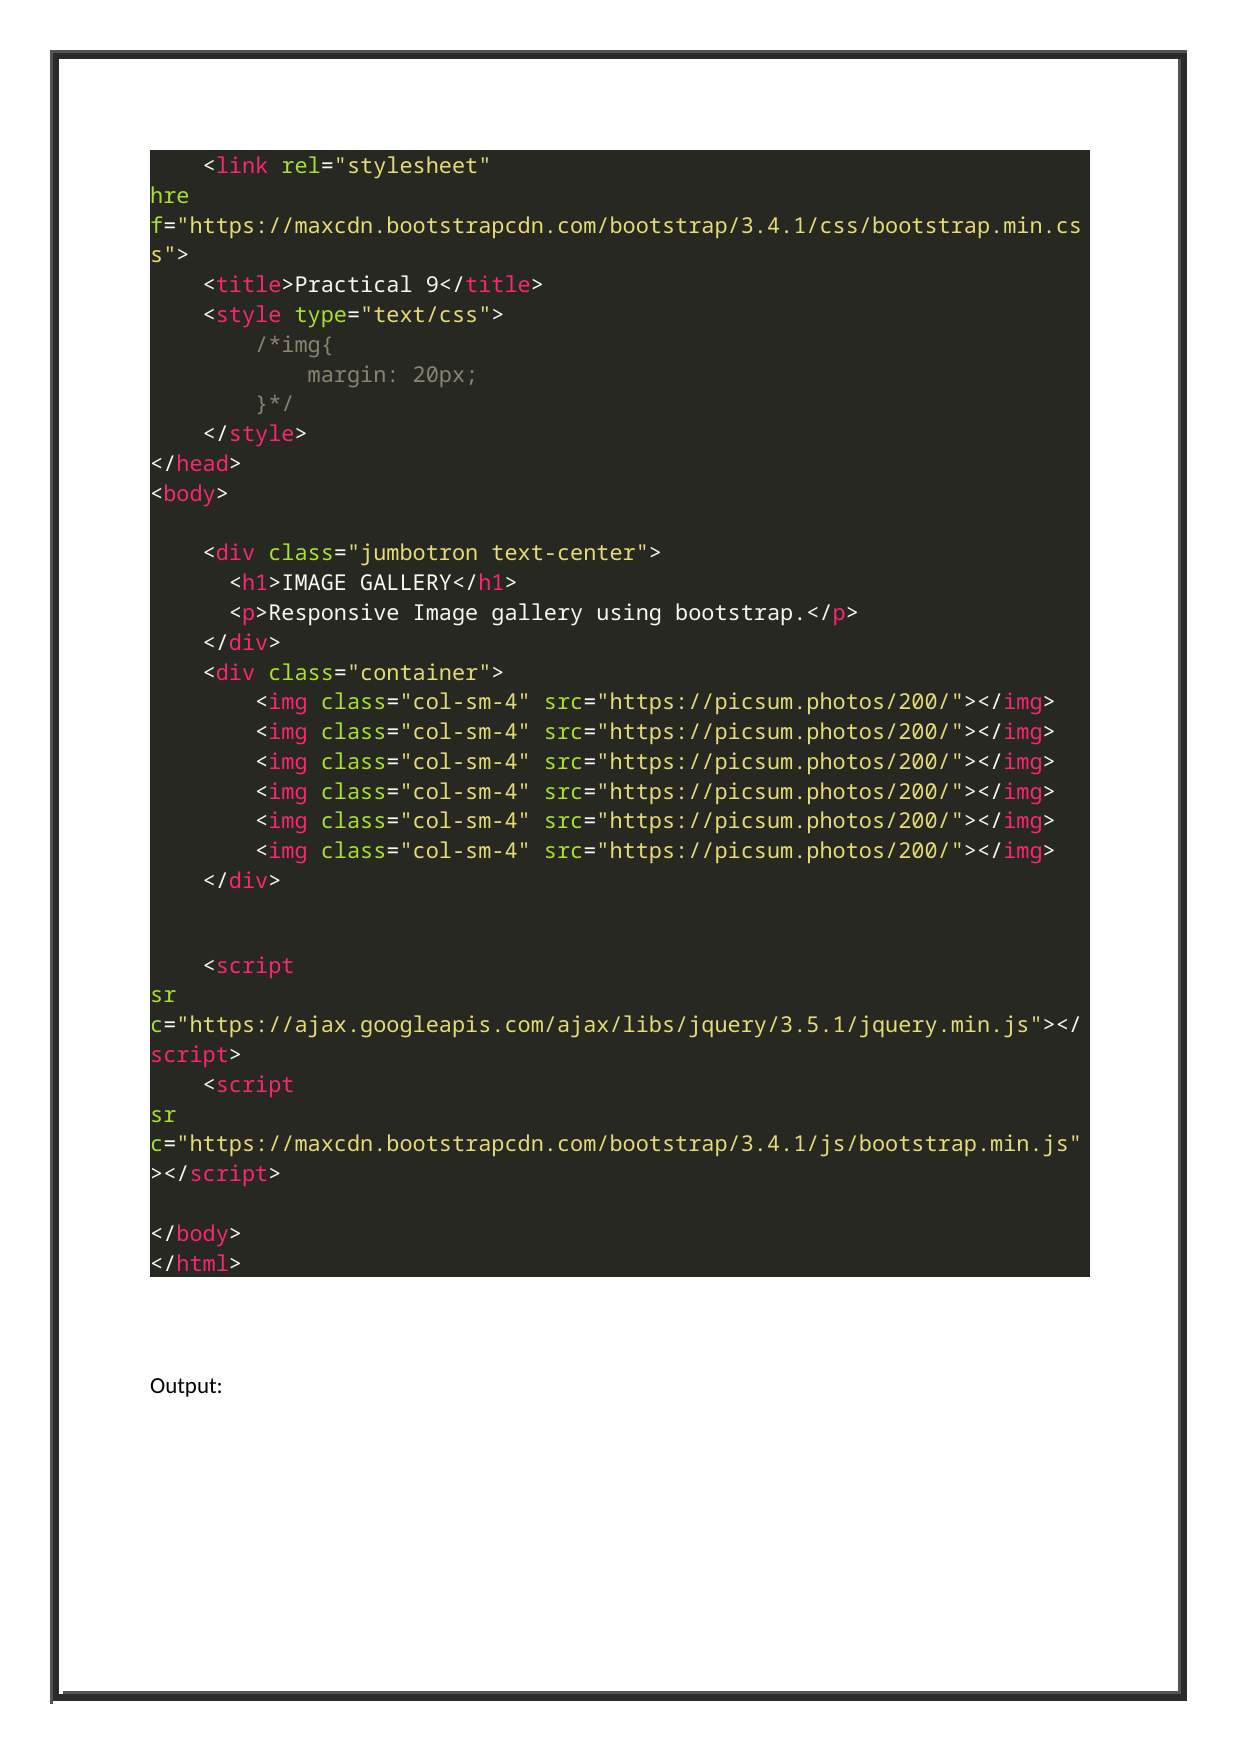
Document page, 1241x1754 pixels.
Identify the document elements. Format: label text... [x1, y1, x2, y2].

text <h1>IMAGE GALLERY</h1> [150, 567, 1090, 597]
text }*/ [150, 388, 1090, 418]
text </div> [150, 627, 1090, 656]
text <div class="jumbotron text-center"> [150, 537, 1090, 567]
text <p>Responsive Image gallery using bootstrap.</p> [150, 597, 1090, 627]
text <img class="col-sm-4" src="https://picsum.photos/200/"></img> [150, 835, 1090, 865]
text </div> [150, 865, 1090, 895]
text <div class="container"> [150, 656, 1090, 686]
text <style type="text/css"> [150, 299, 1090, 329]
text <link rel="stylesheet" href="https://maxcdn.bootstrapcdn.com/bootstrap/3.4.1/css/bootstrap.min.css"> [150, 150, 1090, 269]
text <script src="https://maxcdn.bootstrapcdn.com/bootstrap/3.4.1/js/bootstrap.min.js"></script> [150, 1069, 1090, 1188]
text </body> [150, 1218, 1090, 1247]
text </head> [150, 448, 1090, 478]
text /*img{ [150, 329, 1090, 358]
text <body> [150, 478, 1090, 507]
text </html> [150, 1247, 1090, 1277]
text </style> [150, 418, 1090, 448]
text <img class="col-sm-4" src="https://picsum.photos/200/"></img> [150, 686, 1090, 716]
text <img class="col-sm-4" src="https://picsum.photos/200/"></img> [150, 776, 1090, 805]
text <script src="https://ajax.googleapis.com/ajax/libs/jquery/3.5.1/jquery.min.js"></script> [150, 949, 1090, 1069]
text margin: 20px; [150, 358, 1090, 388]
text <img class="col-sm-4" src="https://picsum.photos/200/"></img> [150, 805, 1090, 835]
text <title>Practical 9</title> [150, 269, 1090, 299]
text Output: [150, 1371, 1090, 1399]
text <img class="col-sm-4" src="https://picsum.photos/200/"></img> [150, 746, 1090, 776]
text <img class="col-sm-4" src="https://picsum.photos/200/"></img> [150, 716, 1090, 746]
